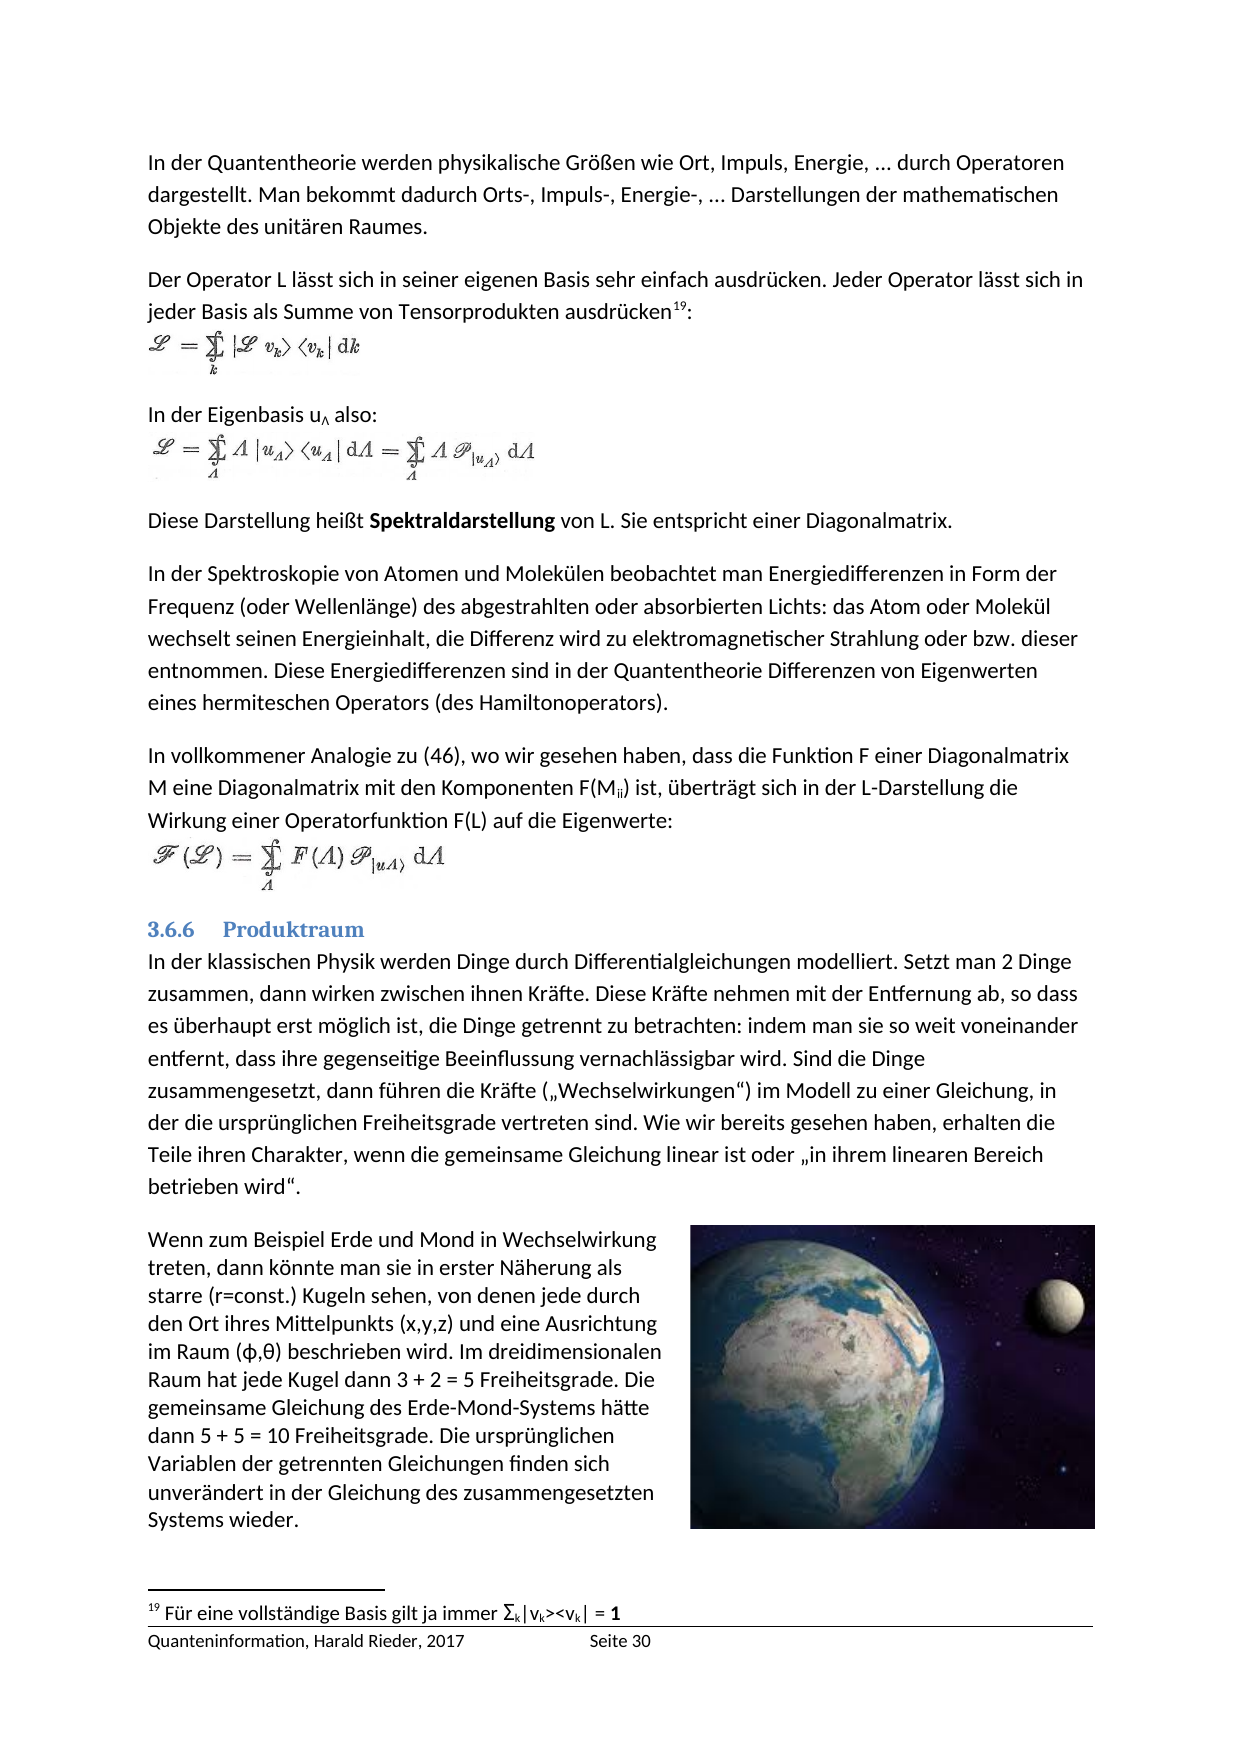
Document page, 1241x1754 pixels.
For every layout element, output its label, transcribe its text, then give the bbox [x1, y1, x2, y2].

text In der klassischen Physik werden Dinge durch Differentialgleichungen modelliert. Setzt man 2 Dinge zusammen, dann wirken zwischen ihnen Kräfte. Diese Kräfte nehmen mit der Entfernung ab, so dass es überhaupt erst möglich ist, die Dinge getrennt zu betrachten: indem man sie so weit voneinander entfernt, dass ihre gegenseitige Beeinflussung vernachlässigbar wird. Sind die Dinge zusammengesetzt, dann führen die Kräfte („Wechselwirkungen“) im Modell zu einer Gleichung, in der die ursprünglichen Freiheitsgrade vertreten sind. Wie wir bereits gesehen haben, erhalten die Teile ihren Charakter, wenn die gemeinsame Gleichung linear ist oder „in ihrem linearen Bereich betrieben wird“. [148, 947, 1093, 1200]
text In vollkommener Analogie zu (46), wo wir gesehen haben, dass die Funktion F einer Diagonalmatrix M eine Diagonalmatrix mit den Komponenten F(Mii) ist, überträgt sich in der L-Darstellung die Wirkung einer Operatorfunktion F(L) auf die Eigenwerte: [148, 741, 1093, 892]
picture [147, 837, 447, 892]
text In der Quantentheorie werden physikalische Größen wie Ort, Impuls, Energie, ... durch Operatoren dargestellt. Man bekommt dadurch Orts-, Impuls-, Energie-, ... Darstellungen der mathematischen Objekte des unitären Raumes. [148, 148, 1093, 240]
picture [690, 1225, 1095, 1529]
table_header [679, 1225, 1096, 1534]
subtitle Produktraum [148, 917, 1093, 943]
picture [147, 432, 536, 482]
picture [147, 329, 361, 376]
text Diese Darstellung heißt Spektraldarstellung von L. Sie entspricht einer Diagonalmatrix. [148, 507, 1093, 534]
table_header Wenn zum Beispiel Erde und Mond in Wechselwirkung treten, dann könnte man sie in erster Näherung als starre (r=const.) Kugeln sehen, von denen jede durch den Ort ihres Mittelpunkts (x,y,z) und eine Ausrichtung im Raum (ϕ,θ) beschrieben wird. Im dreidimensionalen Raum hat jede Kugel dann 3 + 2 = 5 Freiheitsgrade. Die gemeinsame Gleichung des Erde-Mond-Systems hätte dann 5 + 5 = 10 Freiheitsgrade. Die ursprünglichen Variablen der getrennten Gleichungen finden sich unverändert in der Gleichung des zusammengesetzten Systems wieder. [136, 1225, 679, 1534]
text Der Operator L lässt sich in seiner eigenen Basis sehr einfach ausdrücken. Jeder Operator lässt sich in jeder Basis als Summe von Tensorprodukten ausdrücken: [148, 265, 1093, 375]
text In der Spektroskopie von Atomen und Molekülen beobachtet man Energiedifferenzen in Form der Frequenz (oder Wellenlänge) des abgestrahlten oder absorbierten Lichts: das Atom oder Molekül wechselt seinen Energieinhalt, die Differenz wird zu elektromagnetischer Strahlung oder bzw. dieser entnommen. Diese Energiedifferenzen sind in der Quantentheorie Differenzen von Eigenwerten eines hermiteschen Operators (des Hamiltonoperators). [148, 559, 1093, 716]
